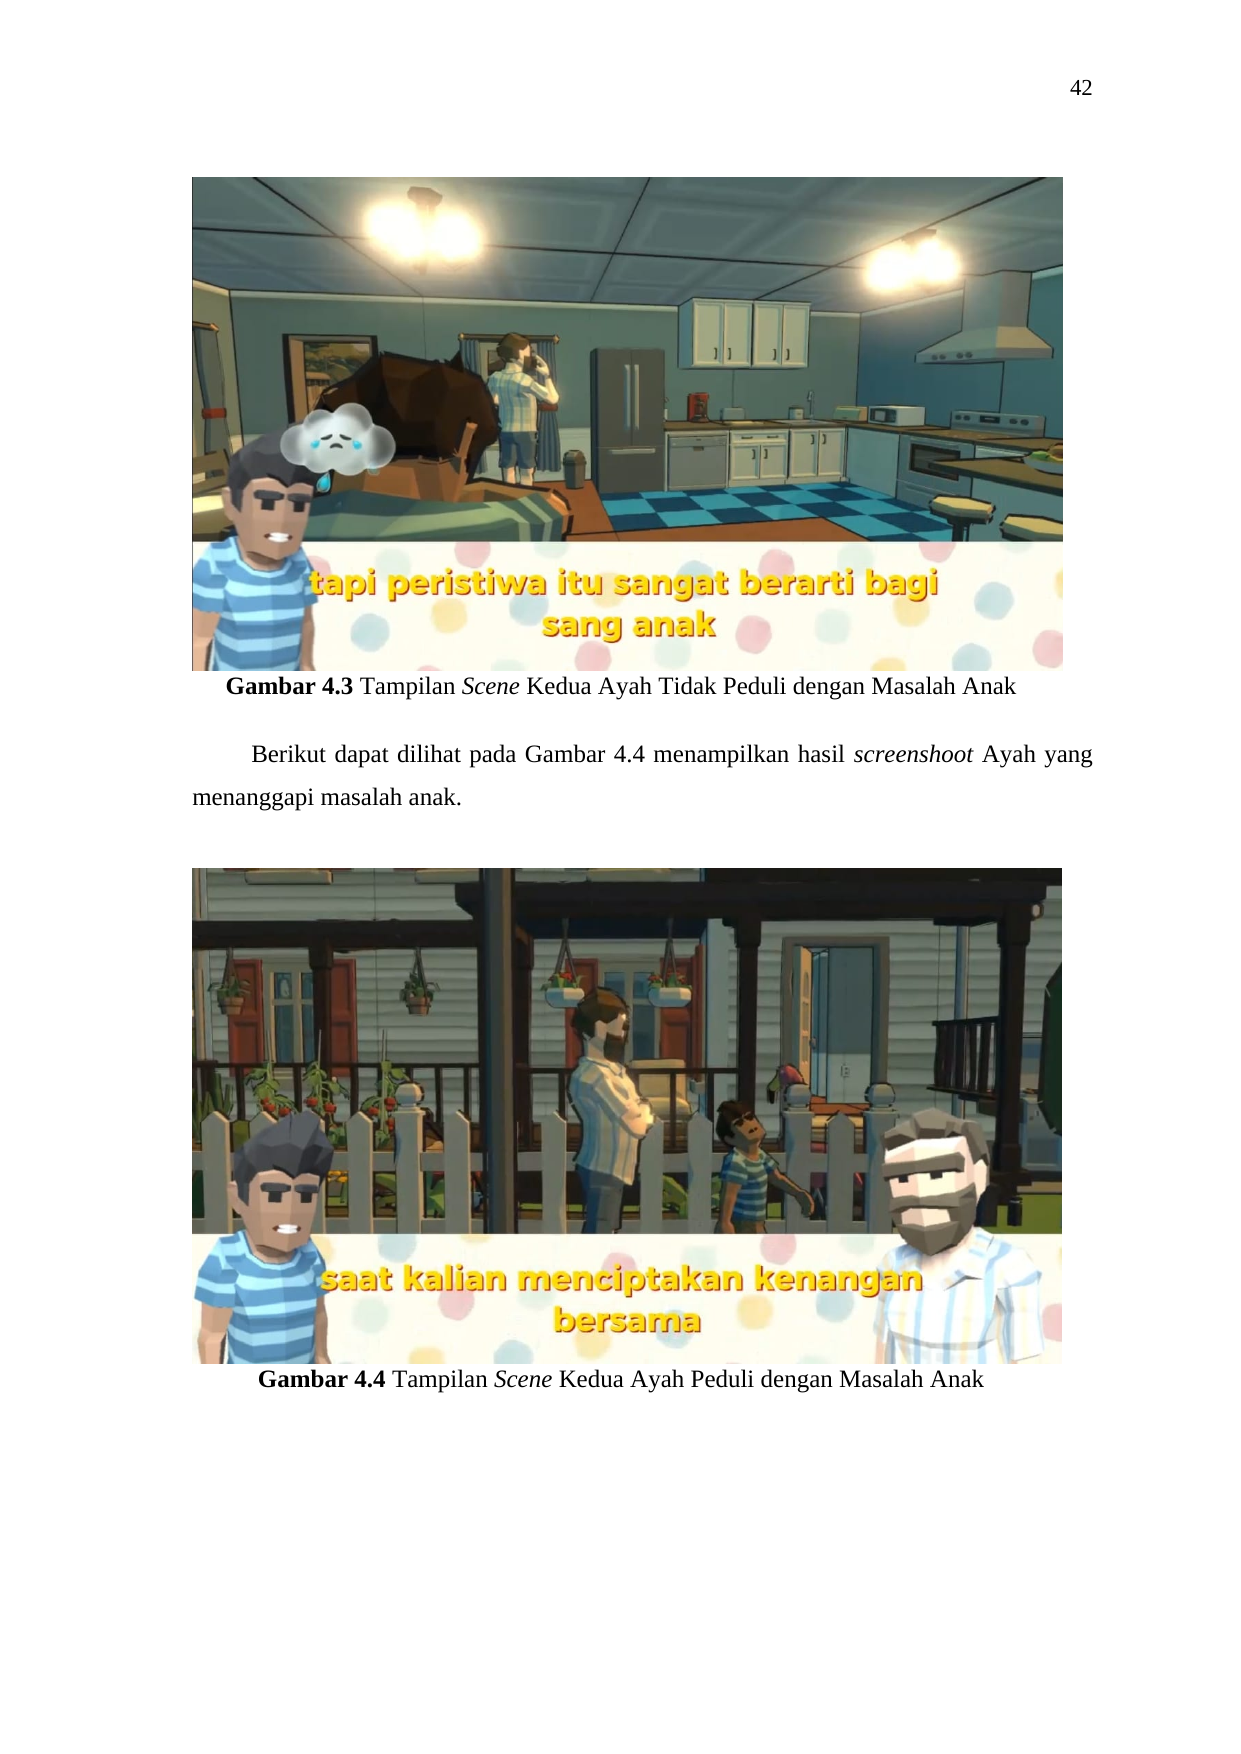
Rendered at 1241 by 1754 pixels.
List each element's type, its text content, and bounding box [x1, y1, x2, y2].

text Gambar 4.3 Tampilan Scene Kedua Ayah Tidak Peduli dengan Masalah Anak [192, 671, 1049, 700]
picture [192, 177, 1063, 671]
picture [192, 868, 1062, 1364]
text Gambar 4.4 Tampilan Scene Kedua Ayah Peduli dengan Masalah Anak [192, 1364, 1049, 1392]
text Berikut dapat dilihat pada Gambar 4.4 menampilkan hasil screenshoot Ayah yang menanggapi masalah anak. [192, 739, 1093, 811]
